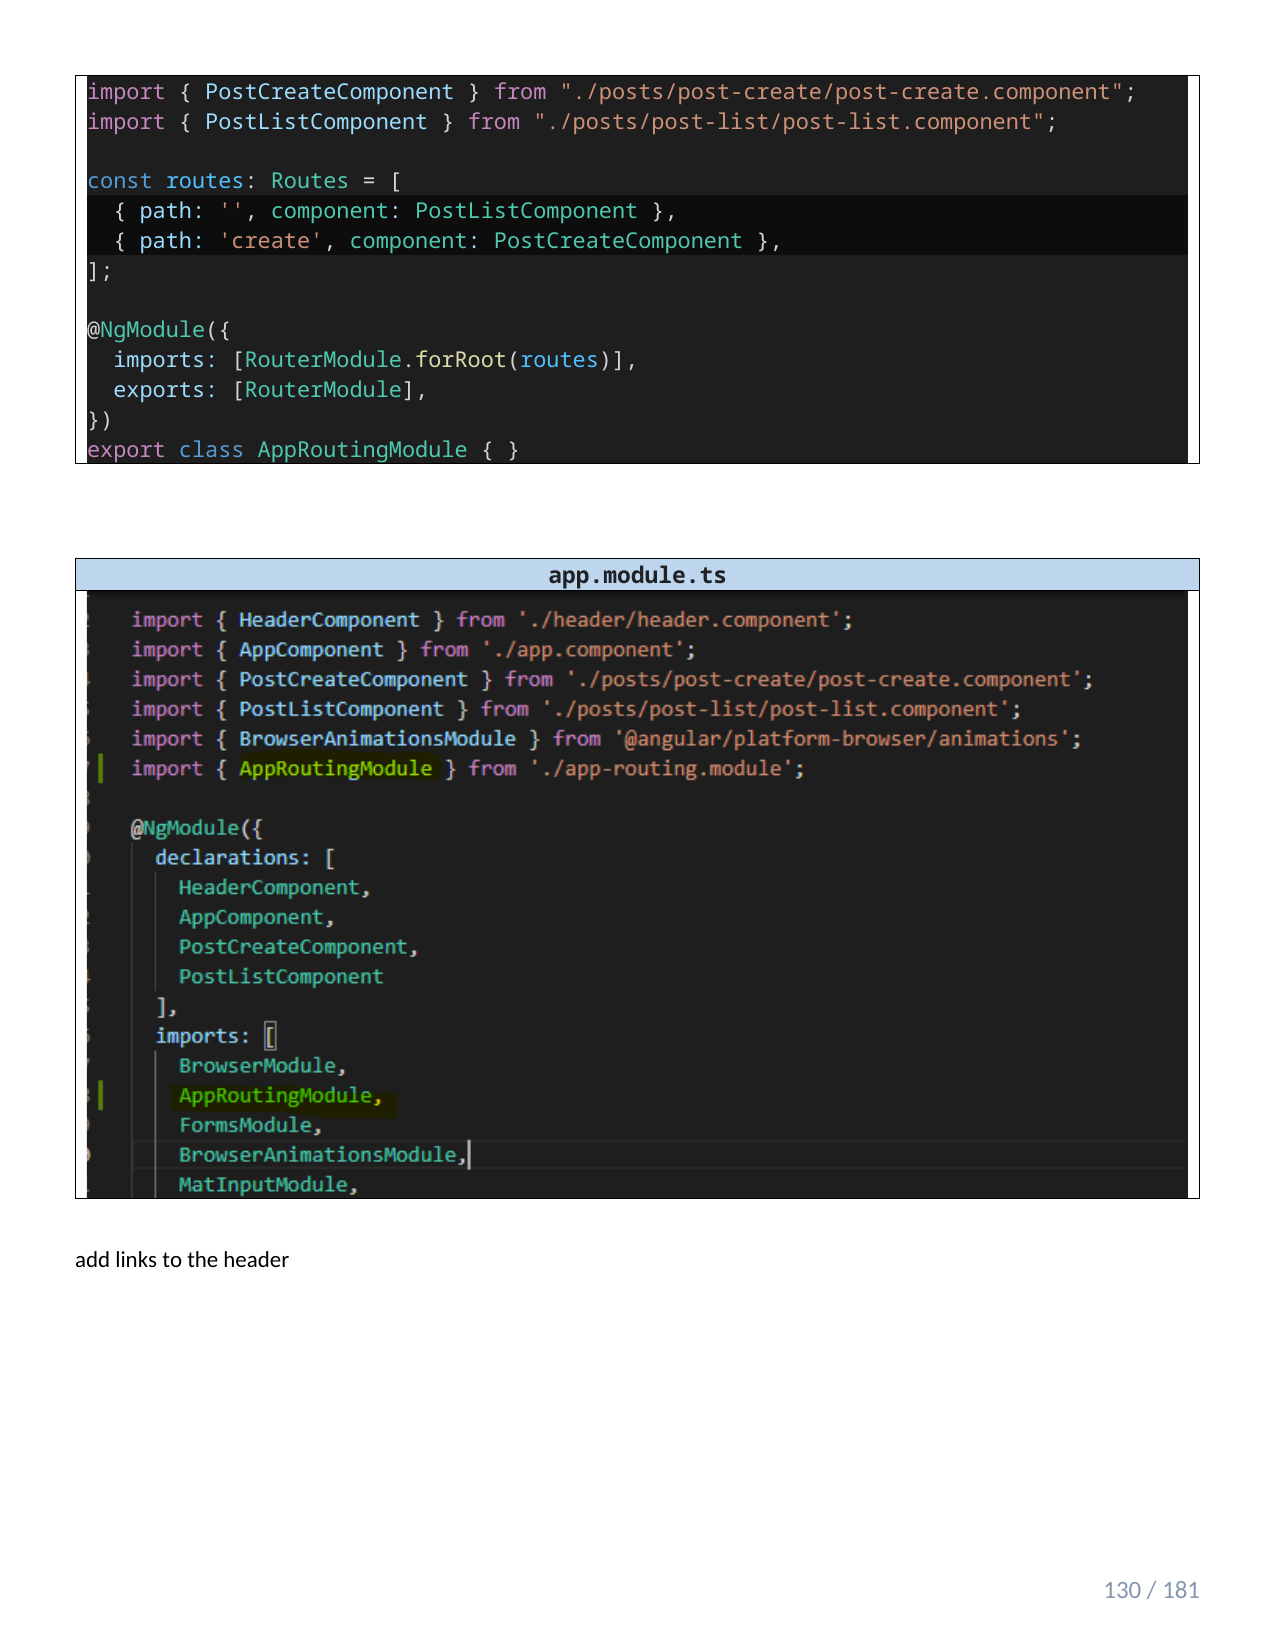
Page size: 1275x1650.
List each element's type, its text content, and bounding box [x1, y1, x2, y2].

picture [86, 591, 1186, 1198]
text add links to the header [75, 1246, 1200, 1274]
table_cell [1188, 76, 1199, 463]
table_cell [1188, 591, 1199, 1198]
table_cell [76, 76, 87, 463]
table_header app.module.ts [76, 559, 1199, 590]
table_cell [76, 591, 86, 1198]
